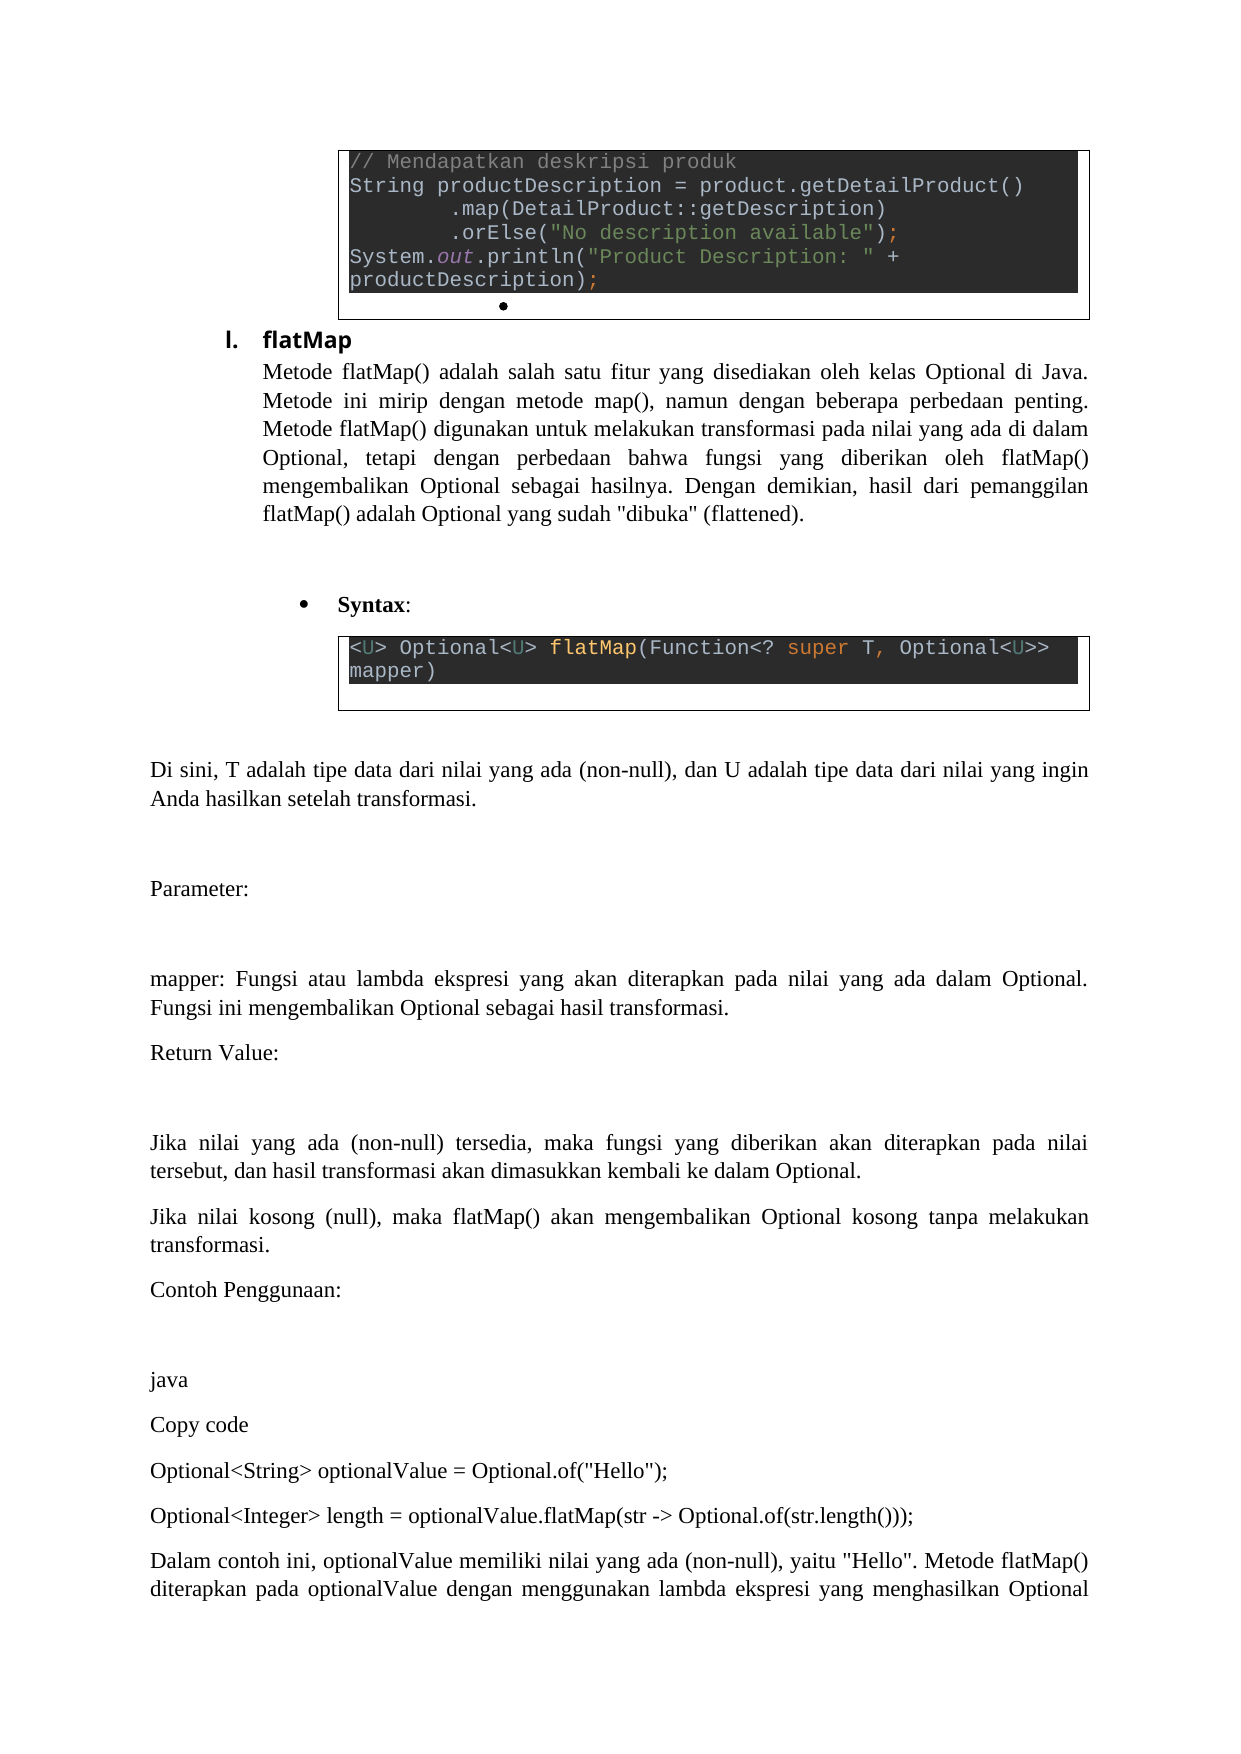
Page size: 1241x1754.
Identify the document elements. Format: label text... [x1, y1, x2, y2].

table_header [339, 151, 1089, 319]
text mapper: Fungsi atau lambda ekspresi yang akan diterapkan pada nilai yang ada dalam Optional. Fungsi ini mengembalikan Optional sebagai hasil transformasi. [150, 965, 1090, 1020]
text Copy code [150, 1412, 1090, 1438]
text Return Value: [150, 1039, 1090, 1065]
list Syntax: [300, 591, 1090, 617]
text Jika nilai kosong (null), maka flatMap() akan mengembalikan Optional kosong tanpa melakukan transformasi. [150, 1203, 1090, 1257]
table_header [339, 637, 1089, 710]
text java [150, 1366, 1090, 1393]
subtitle flatMap [225, 324, 1090, 356]
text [150, 1547, 1090, 1602]
text Contoh Penggunaan: [150, 1276, 1090, 1303]
text Parameter: [150, 875, 1090, 902]
text Optional<String> optionalValue = Optional.of("Hello"); [150, 1457, 1090, 1483]
text Optional<Integer> length = optionalValue.flatMap(str -> Optional.of(str.length())); [150, 1502, 1090, 1528]
text Di sini, T adalah tipe data dari nilai yang ada (non-null), dan U adalah tipe data dari nilai yang ingin Anda hasilkan setelah transformasi. [150, 757, 1090, 811]
text Jika nilai yang ada (non-null) tersedia, maka fungsi yang diberikan akan diterapkan pada nilai tersebut, dan hasil transformasi akan dimasukkan kembali ke dalam Optional. [150, 1129, 1090, 1184]
text Metode flatMap() adalah salah satu fitur yang disediakan oleh kelas Optional di Java. Metode ini mirip dengan metode map(), namun dengan beberapa perbedaan penting. Metode flatMap() digunakan untuk melakukan transformasi pada nilai yang ada di dalam Optional, tetapi dengan perbedaan bahwa fungsi yang diberikan oleh flatMap() mengembalikan Optional sebagai hasilnya. Dengan demikian, hasil dari pemanggilan flatMap() adalah Optional yang sudah "dibuka" (flattened). [262, 358, 1090, 527]
